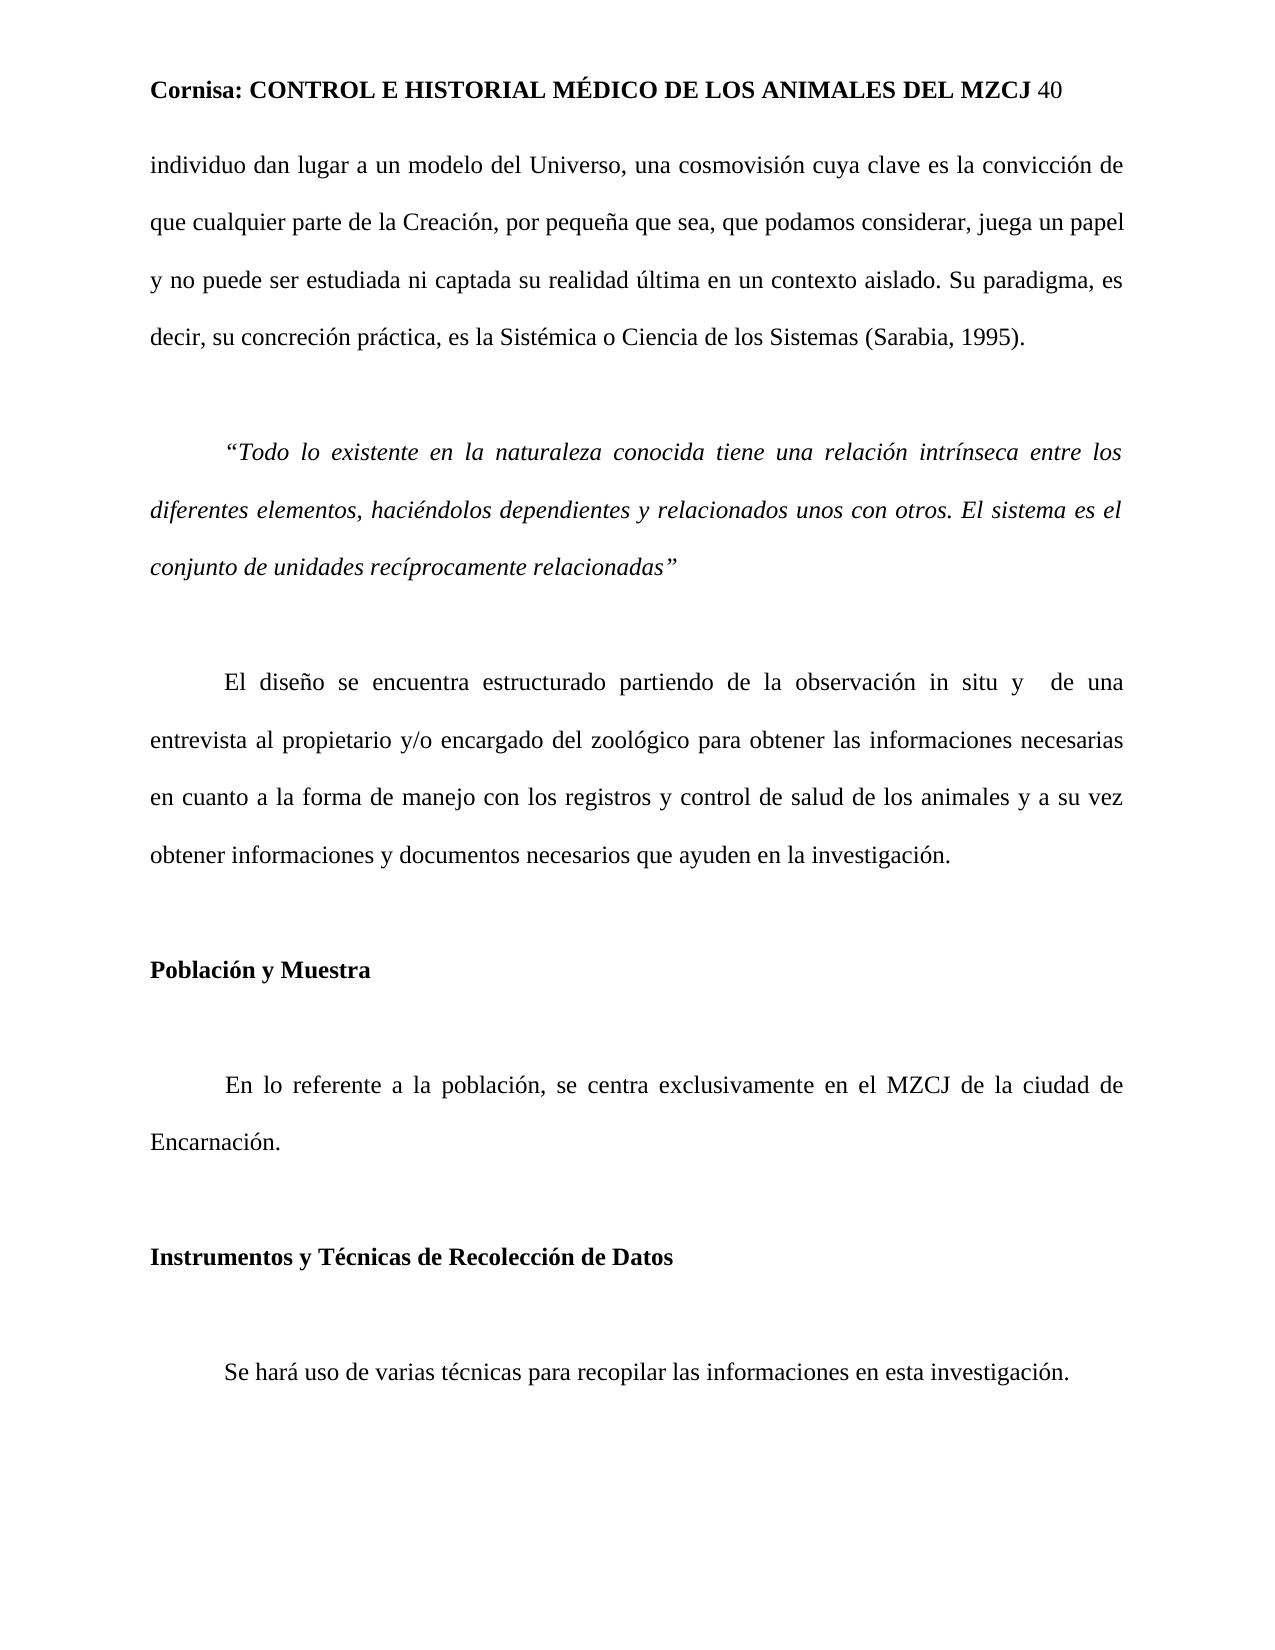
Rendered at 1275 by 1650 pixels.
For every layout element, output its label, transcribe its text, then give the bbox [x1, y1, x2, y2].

text El diseño se encuentra estructurado partiendo de la observación in situ y de una entrevista al propietario y/o encargado del zoológico para obtener las informaciones necesarias en cuanto a la forma de manejo con los registros y control de salud de los animales y a su vez obtener informaciones y documentos necesarios que ayuden en la investigación. [150, 667, 1125, 869]
subtitle Instrumentos y Técnicas de Recolección de Datos [150, 1242, 1125, 1271]
text Se hará uso de varias técnicas para recopilar las informaciones en esta investigación. [150, 1357, 1125, 1386]
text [150, 150, 1125, 351]
text “Todo lo existente en la naturaleza conocida tiene una relación intrínseca entre los diferentes elementos, haciéndolos dependientes y relacionados unos con otros. El sistema es el conjunto de unidades recíprocamente relacionadas” [150, 437, 1125, 581]
text En lo referente a la población, se centra exclusivamente en el MZCJ de la ciudad de Encarnación. [150, 1070, 1125, 1156]
subtitle Población y Muestra [150, 955, 1125, 984]
